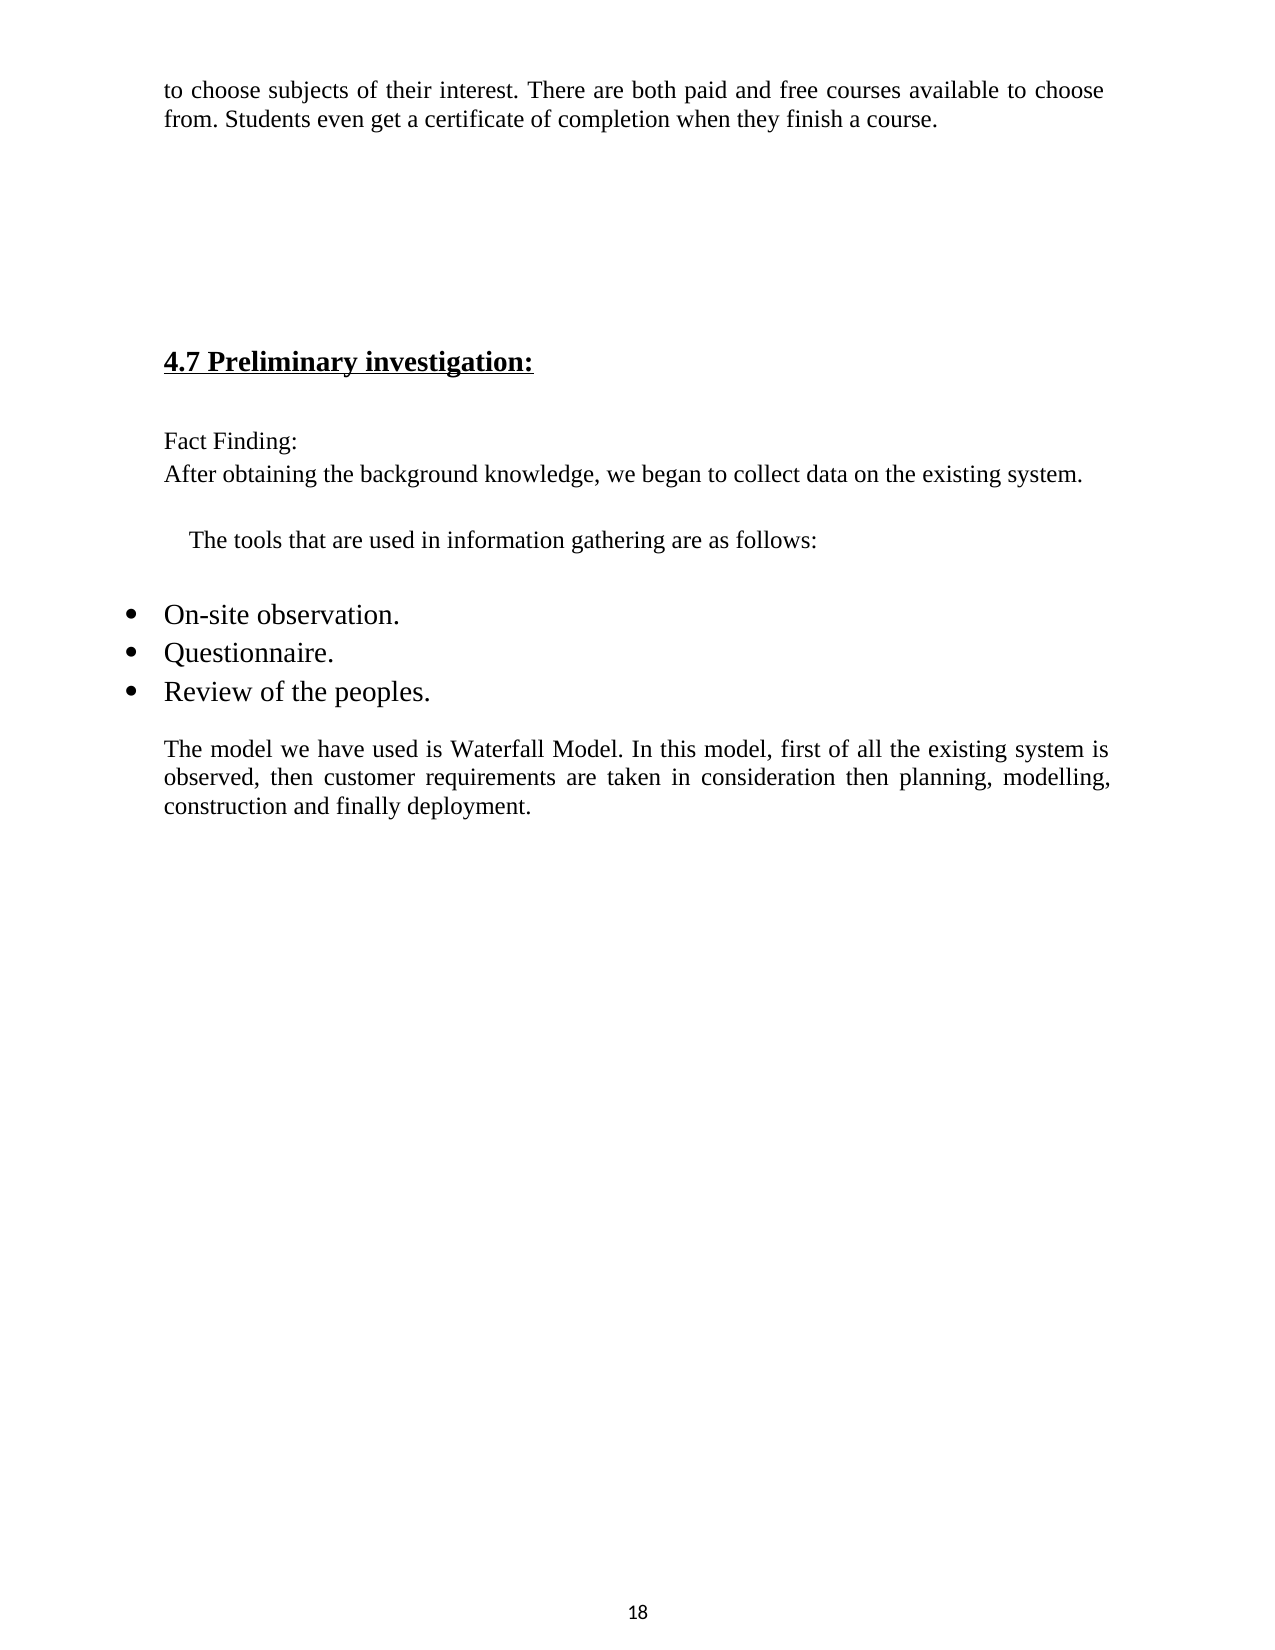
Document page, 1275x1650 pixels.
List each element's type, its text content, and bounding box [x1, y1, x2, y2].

list Questionnaire. [126, 636, 1111, 669]
list After obtaining the background knowledge, we began to collect data on the existing system. [163, 459, 1106, 488]
list 4.7 Preliminary investigation: [163, 344, 1106, 377]
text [163, 75, 1106, 132]
list The tools that are used in information gathering are as follows: [163, 525, 1106, 554]
text The model we have used is Waterfall Model. In this model, first of all the existing system is observed, then customer requirements are taken in consideration then planning, modelling, construction and finally deployment. [163, 734, 1111, 820]
list Review of the peoples. [126, 674, 1111, 708]
list On-site observation. [126, 597, 1111, 631]
list Fact Finding: [163, 426, 1106, 455]
